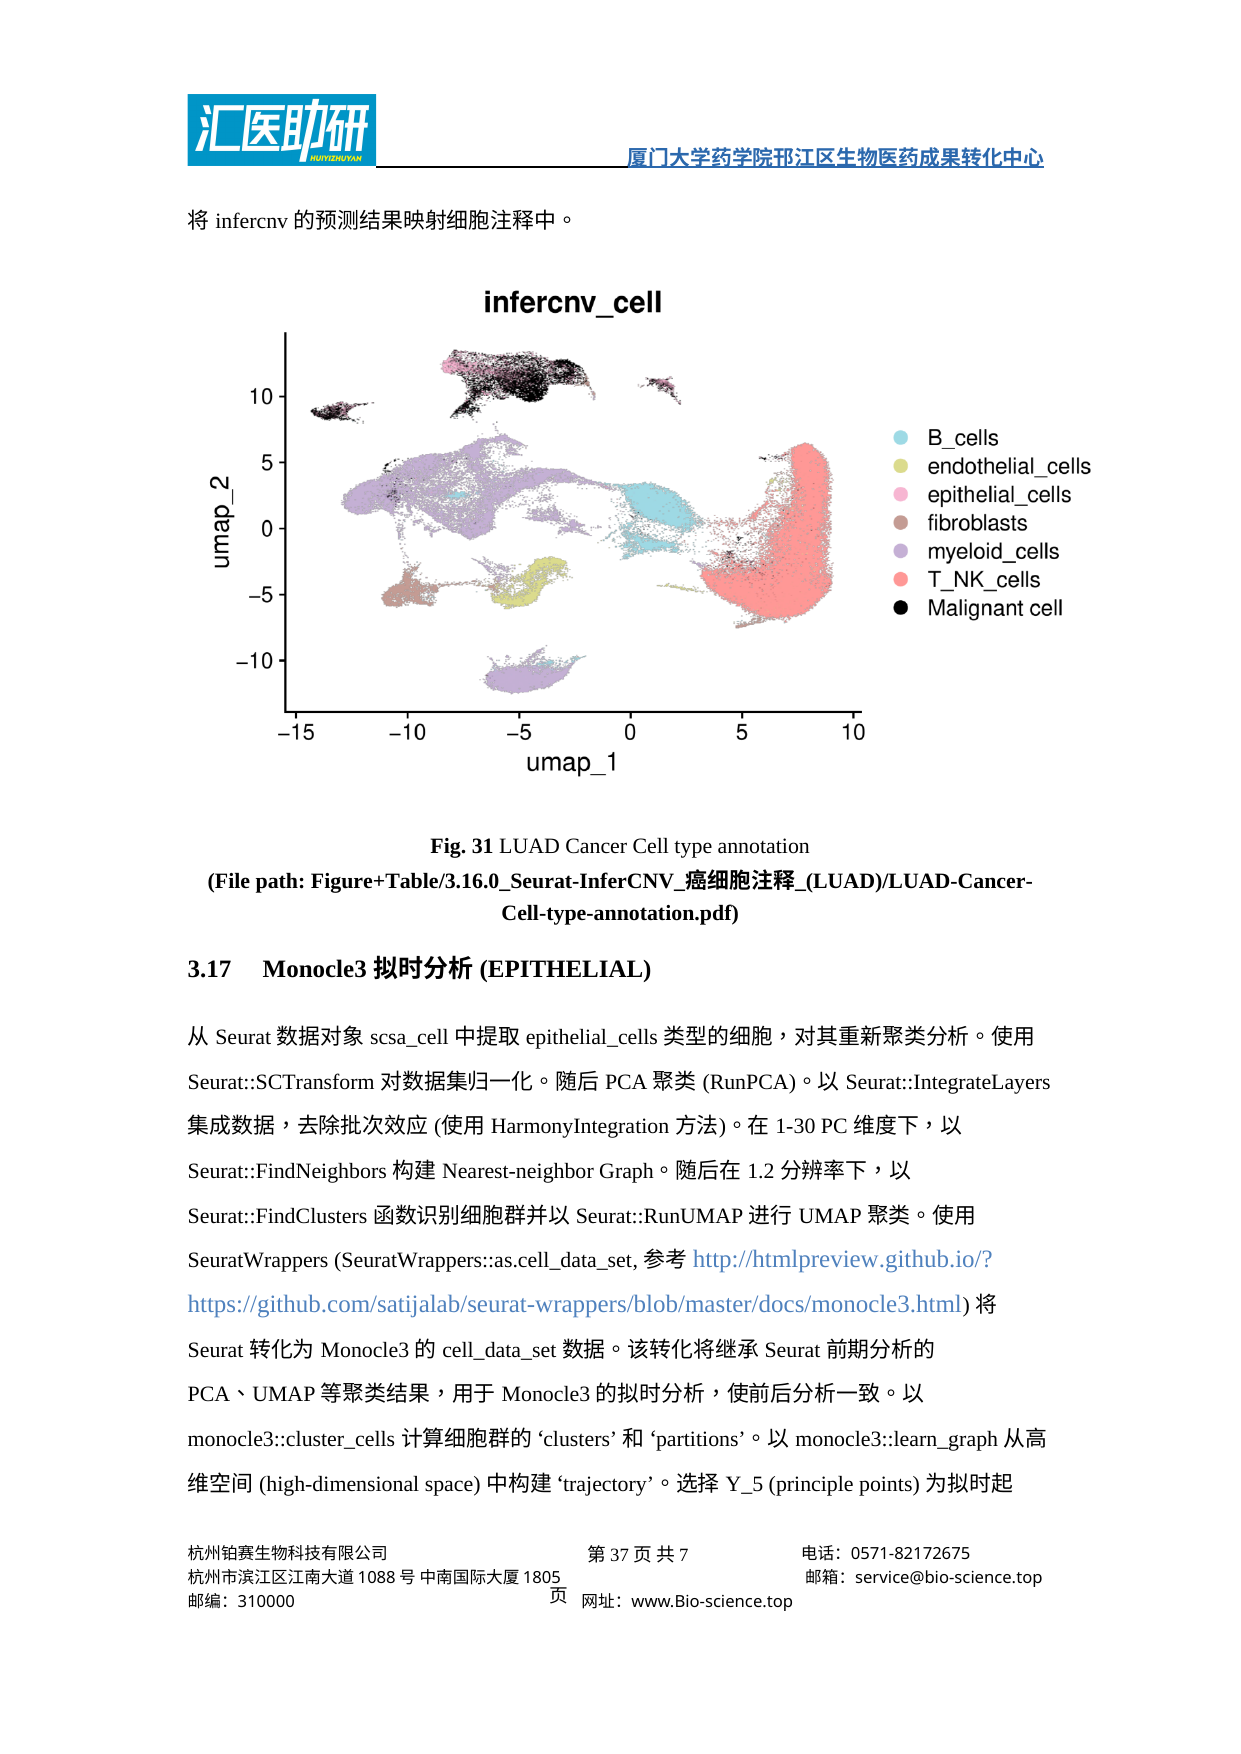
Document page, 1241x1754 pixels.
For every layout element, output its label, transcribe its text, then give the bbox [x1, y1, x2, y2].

picture [282, 99, 327, 161]
picture [210, 106, 243, 150]
picture [187, 268, 1118, 800]
text 将 infercnv 的预测结果映射细胞注释中。 [187, 205, 1053, 234]
picture [201, 118, 208, 127]
picture [243, 106, 284, 150]
picture [327, 106, 368, 150]
subtitle 3.17 Monocle3 拟时分析 (EPITHELIAL) [187, 951, 1053, 985]
picture [196, 131, 208, 150]
text Fig. 31 LUAD Cancer Cell type annotation [187, 833, 1053, 858]
text (File path: Figure+Table/3.16.0_Seurat-InferCNV_癌细胞注释_(LUAD)/LUAD-Cancer-Cell-type-annotation.pdf) [187, 865, 1053, 925]
picture [204, 106, 210, 114]
